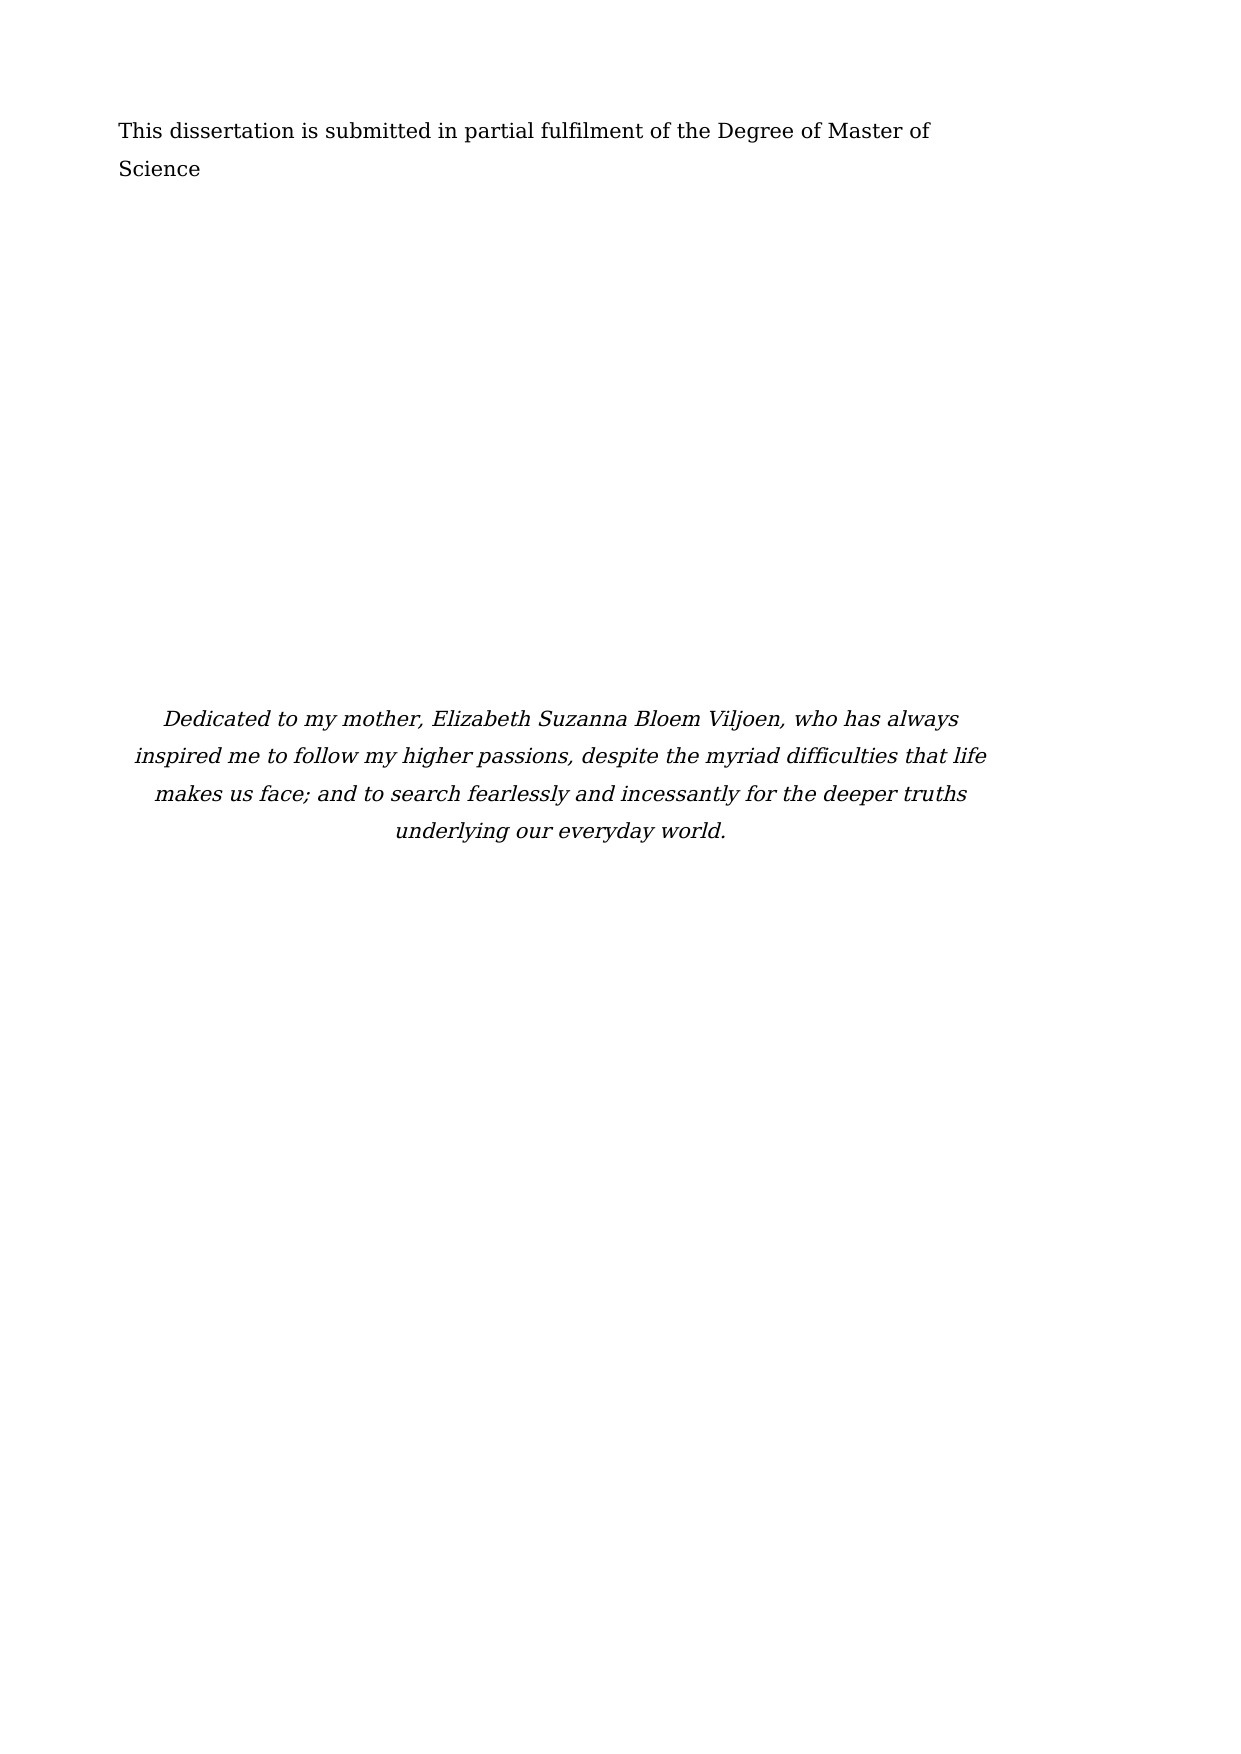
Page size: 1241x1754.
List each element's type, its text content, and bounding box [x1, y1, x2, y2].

text This dissertation is submitted in partial fulfilment of the Degree of Master of Science [118, 118, 1004, 181]
text Dedicated to my mother, Elizabeth Suzanna Bloem Viljoen, who has always inspired me to follow my higher passions, despite the myriad difficulties that life makes us face; and to search fearlessly and incessantly for the deeper truths underlying our everyday world. [118, 706, 1004, 843]
